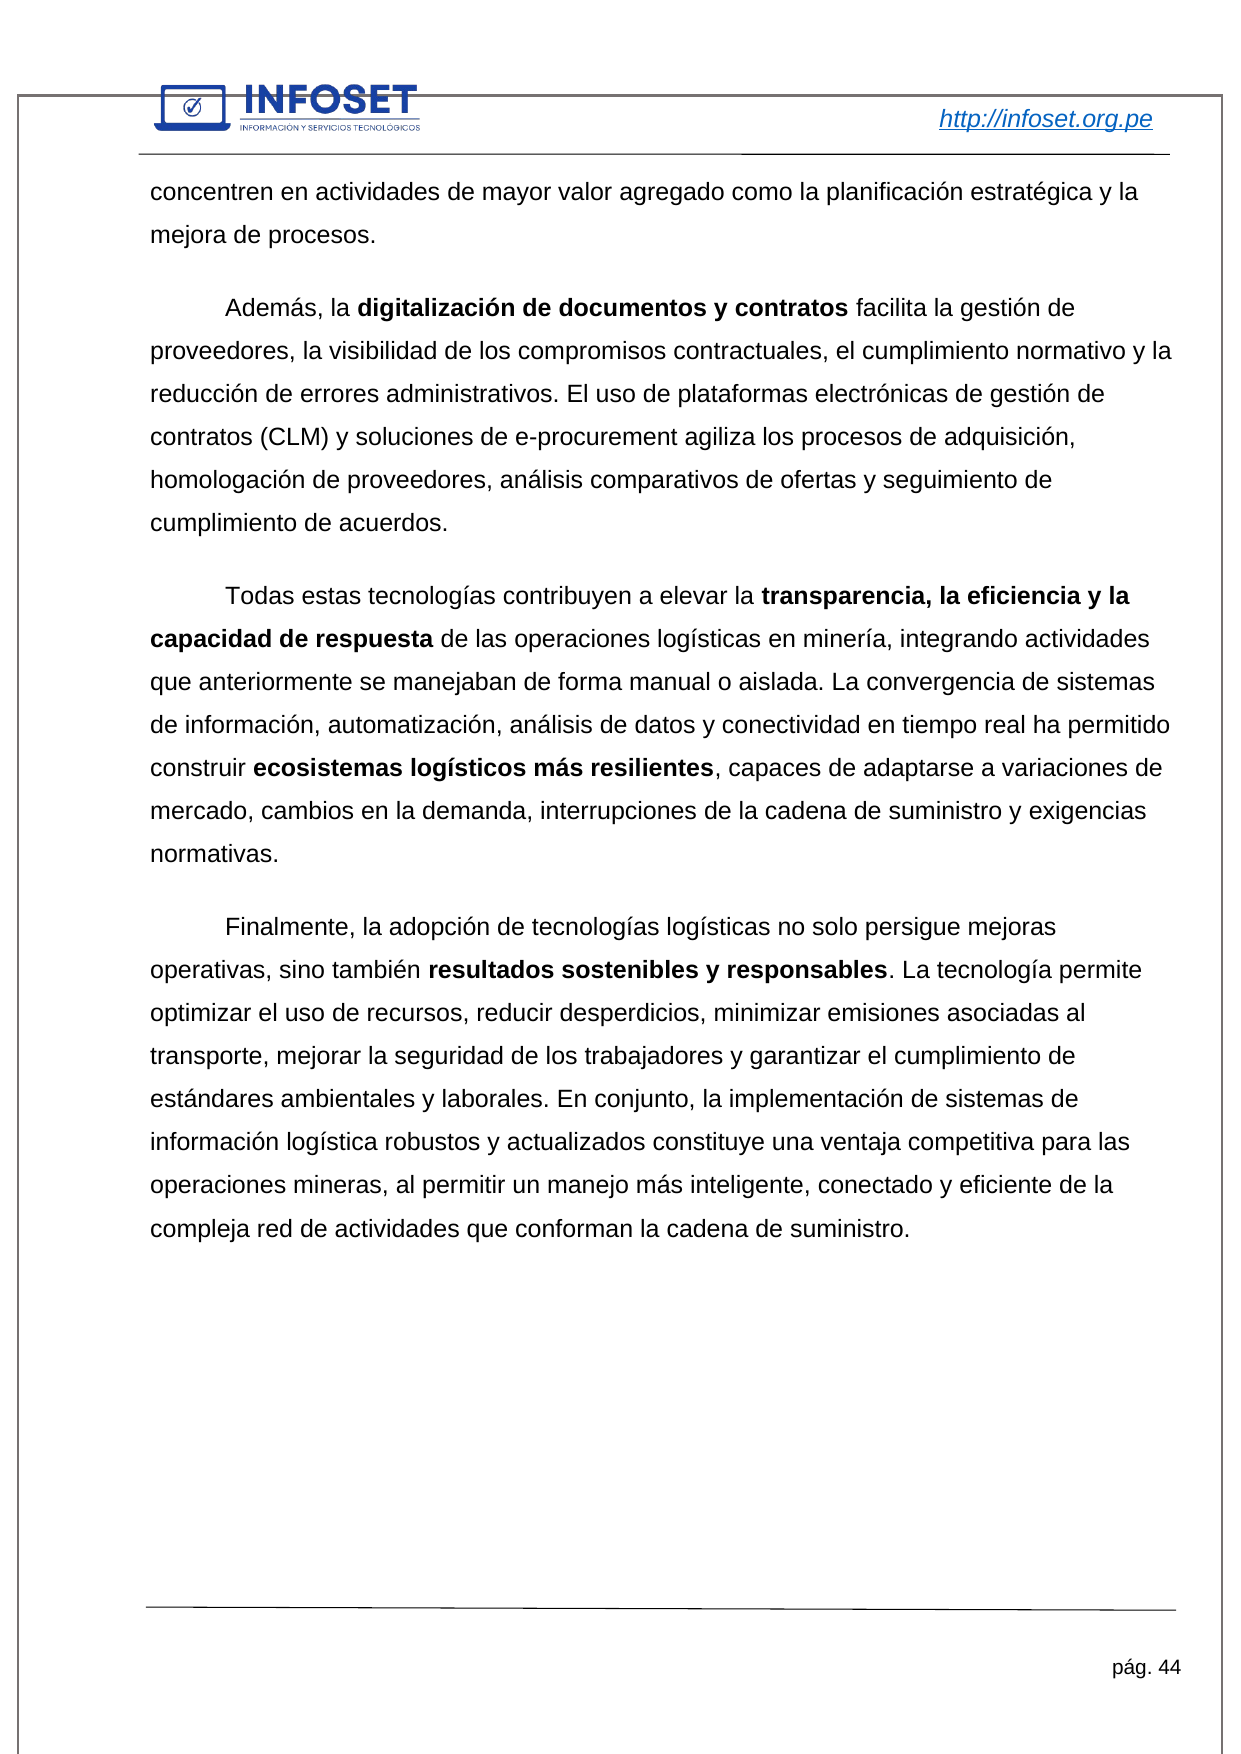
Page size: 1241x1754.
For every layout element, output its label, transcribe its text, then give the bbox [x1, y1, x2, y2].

text Finalmente, la adopción de tecnologías logísticas no solo persigue mejoras operativas, sino también resultados sostenibles y responsables. La tecnología permite optimizar el uso de recursos, reducir desperdicios, minimizar emisiones asociadas al transporte, mejorar la seguridad de los trabajadores y garantizar el cumplimiento de estándares ambientales y laborales. En conjunto, la implementación de sistemas de información logística robustos y actualizados constituye una ventaja competitiva para las operaciones mineras, al permitir un manejo más inteligente, conectado y eficiente de la compleja red de actividades que conforman la cadena de suministro. [150, 912, 1181, 1242]
text Todas estas tecnologías contribuyen a elevar la transparencia, la eficiencia y la capacidad de respuesta de las operaciones logísticas en minería, integrando actividades que anteriormente se manejaban de forma manual o aislada. La convergencia de sistemas de información, automatización, análisis de datos y conectividad en tiempo real ha permitido construir ecosistemas logísticos más resilientes, capaces de adaptarse a variaciones de mercado, cambios en la demanda, interrupciones de la cadena de suministro y exigencias normativas. [150, 581, 1181, 868]
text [150, 177, 1181, 249]
picture [150, 81, 423, 134]
text Además, la digitalización de documentos y contratos facilita la gestión de proveedores, la visibilidad de los compromisos contractuales, el cumplimiento normativo y la reducción de errores administrativos. El uso de plataformas electrónicas de gestión de contratos (CLM) y soluciones de e-procurement agiliza los procesos de adquisición, homologación de proveedores, análisis comparativos de ofertas y seguimiento de cumplimiento de acuerdos. [150, 293, 1181, 537]
